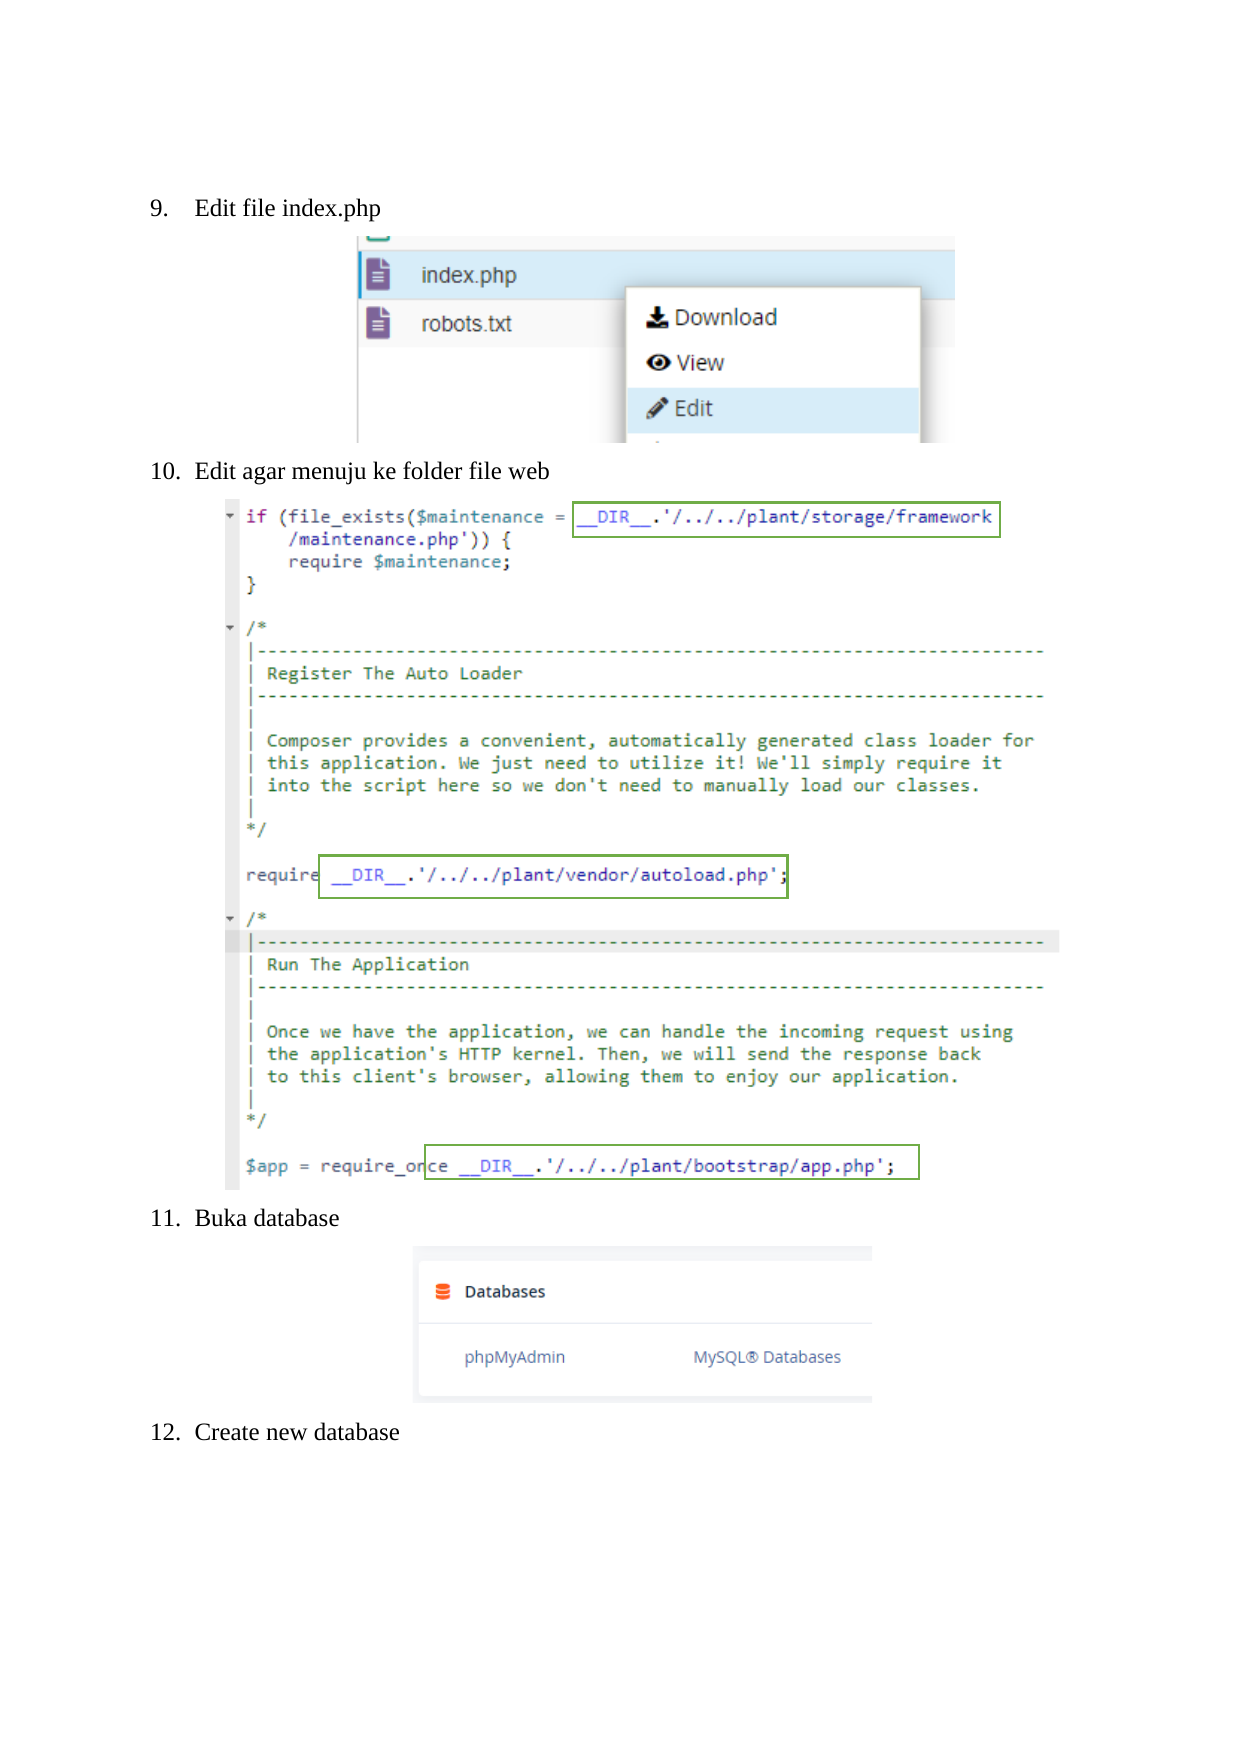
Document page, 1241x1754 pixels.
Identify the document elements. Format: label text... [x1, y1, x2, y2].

picture [225, 499, 1060, 1190]
list Create new database [150, 1417, 1090, 1445]
list Edit file index.php [150, 193, 1090, 222]
picture [412, 1246, 873, 1403]
list Buka database [150, 1203, 1090, 1232]
picture [329, 236, 955, 443]
list Edit agar menuju ke folder file web [150, 456, 1090, 485]
